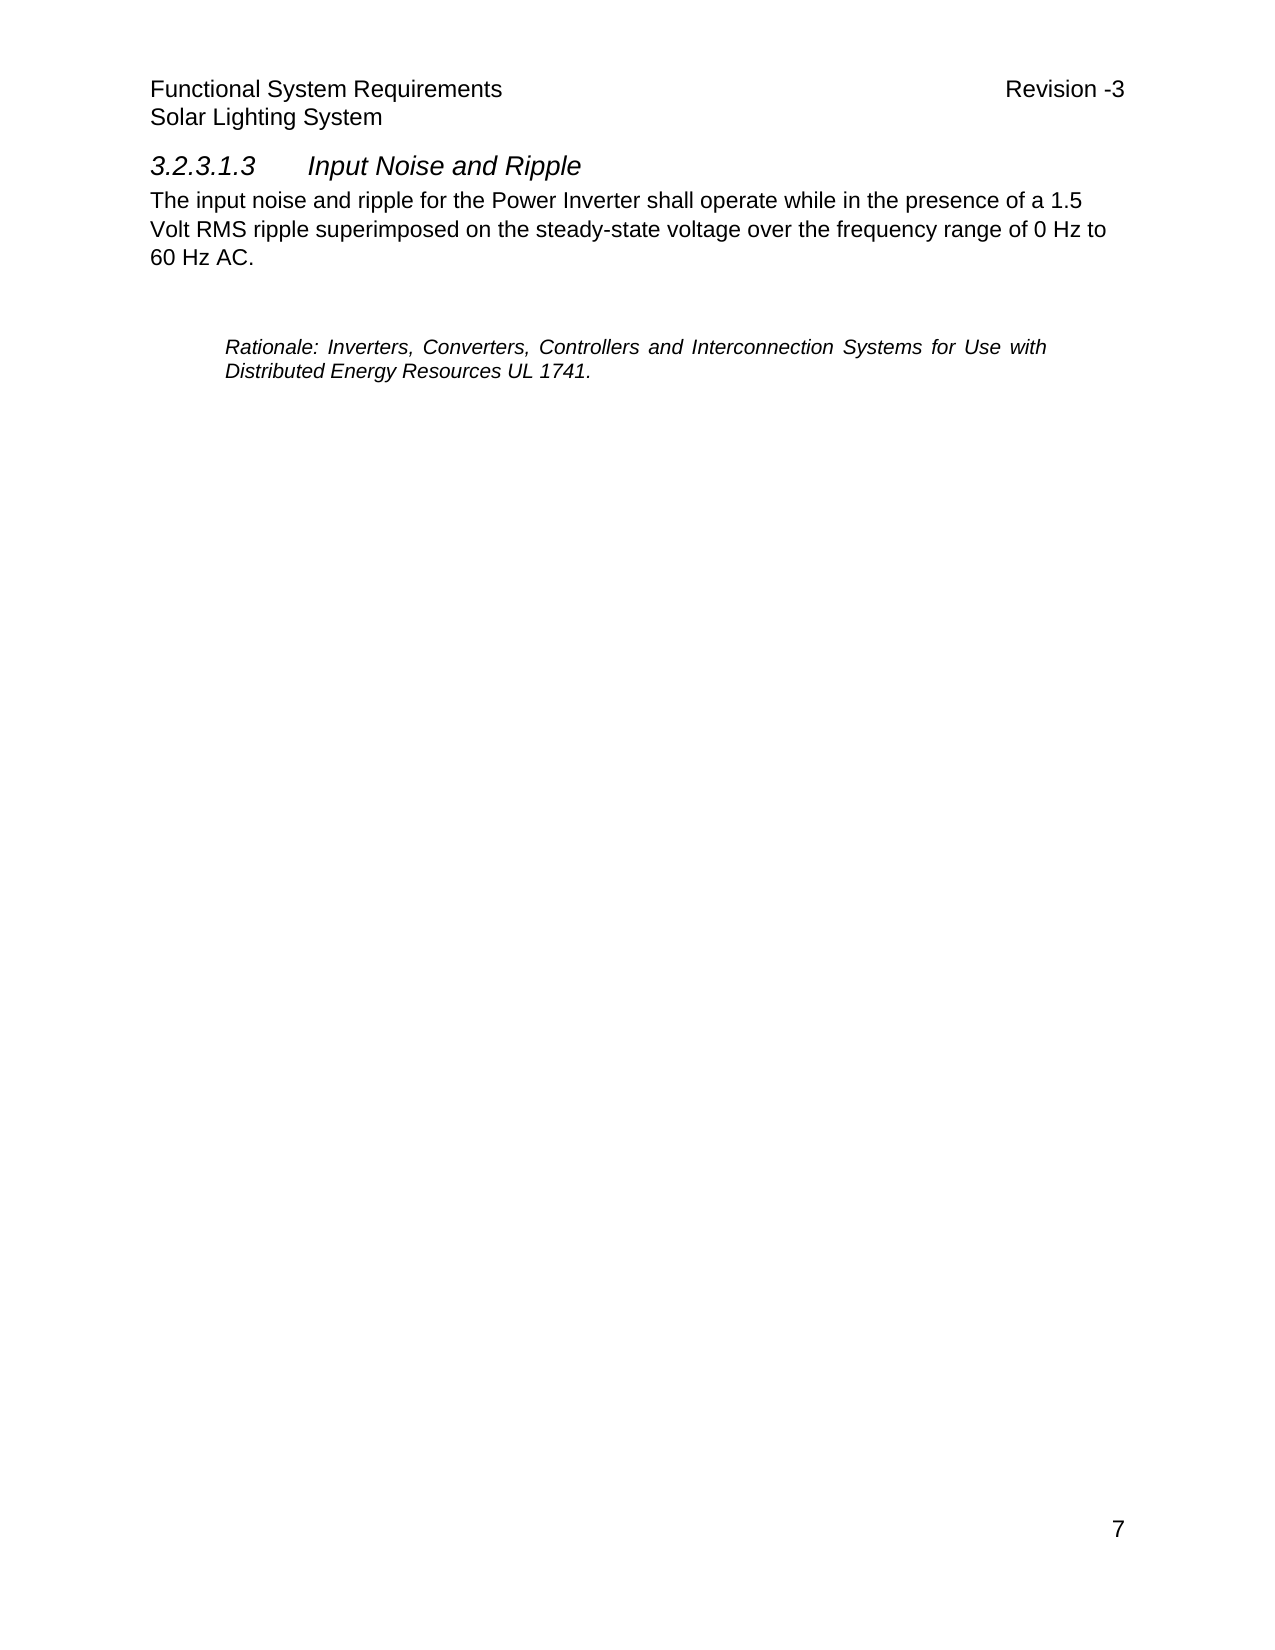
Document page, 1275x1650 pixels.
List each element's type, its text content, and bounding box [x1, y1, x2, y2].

text The input noise and ripple for the Power Inverter shall operate while in the presence of a 1.5 Volt RMS ripple superimposed on the steady-state voltage over the frequency range of 0 Hz to 60 Hz AC. [150, 187, 1125, 271]
text Rationale: Inverters, Converters, Controllers and Interconnection Systems for Use with Distributed Energy Resources UL 1741. [225, 334, 1050, 382]
subtitle Input Noise and Ripple [150, 150, 1125, 181]
